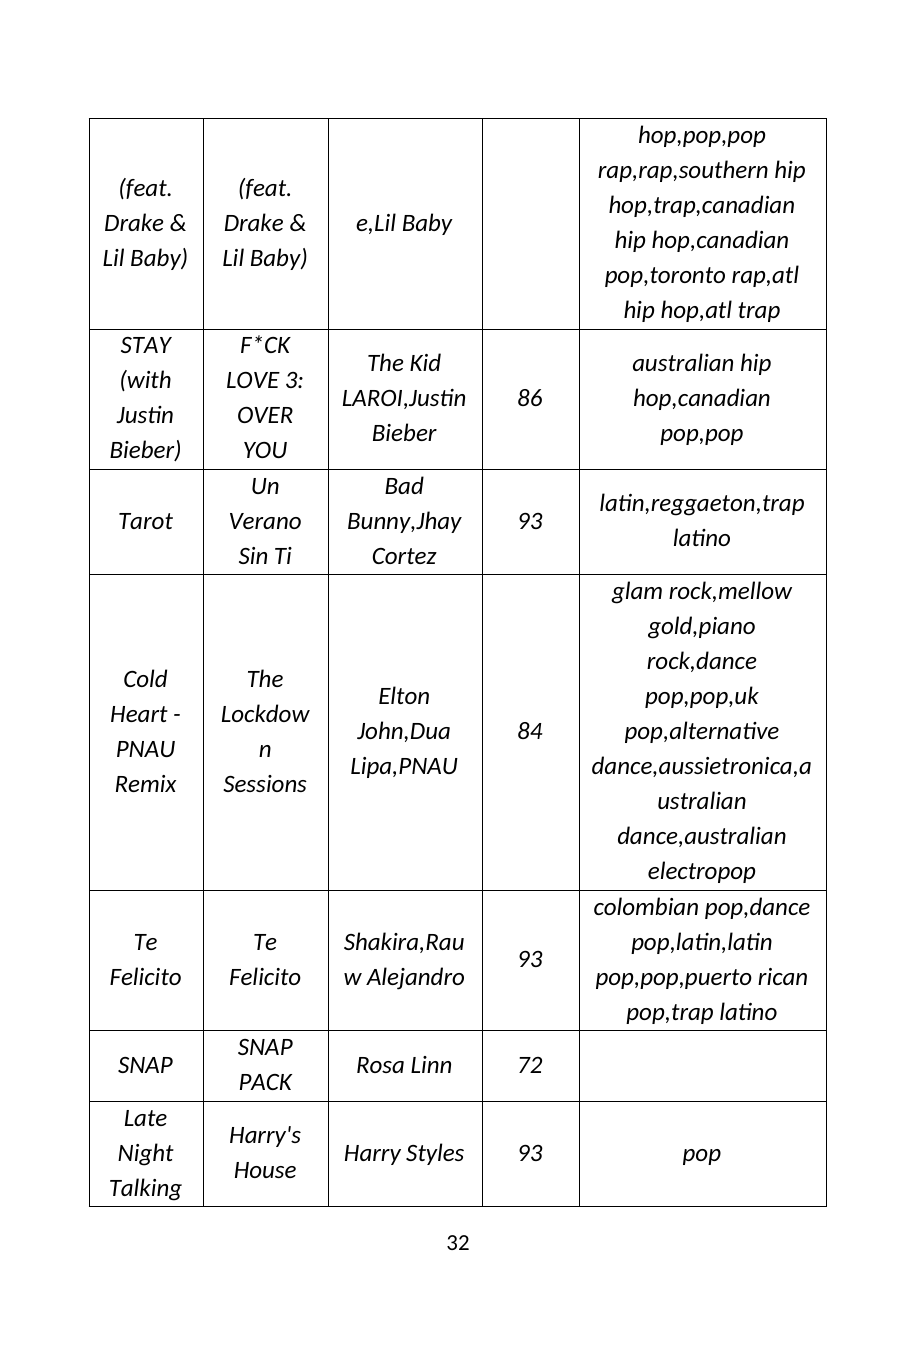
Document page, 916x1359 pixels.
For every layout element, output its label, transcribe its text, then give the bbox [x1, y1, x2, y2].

table_cell Harry's House [204, 1102, 328, 1206]
table_cell Un Verano Sin Ti [204, 470, 328, 574]
table_cell pop [580, 1102, 826, 1206]
table_cell 93 [483, 891, 579, 1030]
table_cell F*CK LOVE 3: OVER YOU [204, 330, 328, 469]
table_cell The Lockdown Sessions [204, 575, 328, 890]
table_cell STAY (with Justin Bieber) [90, 330, 203, 469]
table_cell SNAP [90, 1031, 203, 1101]
table_cell Tarot [90, 470, 203, 574]
table_cell 86 [483, 330, 579, 469]
table_cell Elton John,Dua Lipa,PNAU [329, 575, 482, 890]
table_cell 93 [483, 470, 579, 574]
table_cell colombian pop,dance pop,latin,latin pop,pop,puerto rican pop,trap latino [580, 891, 826, 1030]
table_cell 72 [483, 1031, 579, 1101]
table_cell SNAP PACK [204, 1031, 328, 1101]
table_cell 85 [483, 119, 579, 328]
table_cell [90, 119, 203, 328]
table_cell 93 [483, 1102, 579, 1206]
table_cell glam rock,mellow gold,piano rock,dance pop,pop,uk pop,alternative dance,aussietronica,australian dance,australian electropop [580, 575, 826, 890]
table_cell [580, 119, 826, 328]
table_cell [204, 119, 328, 328]
table_cell The Kid LAROI,Justin Bieber [329, 330, 482, 469]
table_cell Late Night Talking [90, 1102, 203, 1206]
table_cell Rosa Linn [329, 1031, 482, 1101]
table_cell australian hip hop,canadian pop,pop [580, 330, 826, 469]
table_cell Te Felicito [90, 891, 203, 1030]
table_cell 84 [483, 575, 579, 890]
table_cell Shakira,Rauw Alejandro [329, 891, 482, 1030]
table_cell Bad Bunny,Jhay Cortez [329, 470, 482, 574]
table_cell Harry Styles [329, 1102, 482, 1206]
table_cell Te Felicito [204, 891, 328, 1030]
table_cell [580, 1031, 826, 1101]
table_cell latin,reggaeton,trap latino [580, 470, 826, 574]
table_cell Cold Heart - PNAU Remix [90, 575, 203, 890]
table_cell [329, 119, 482, 328]
